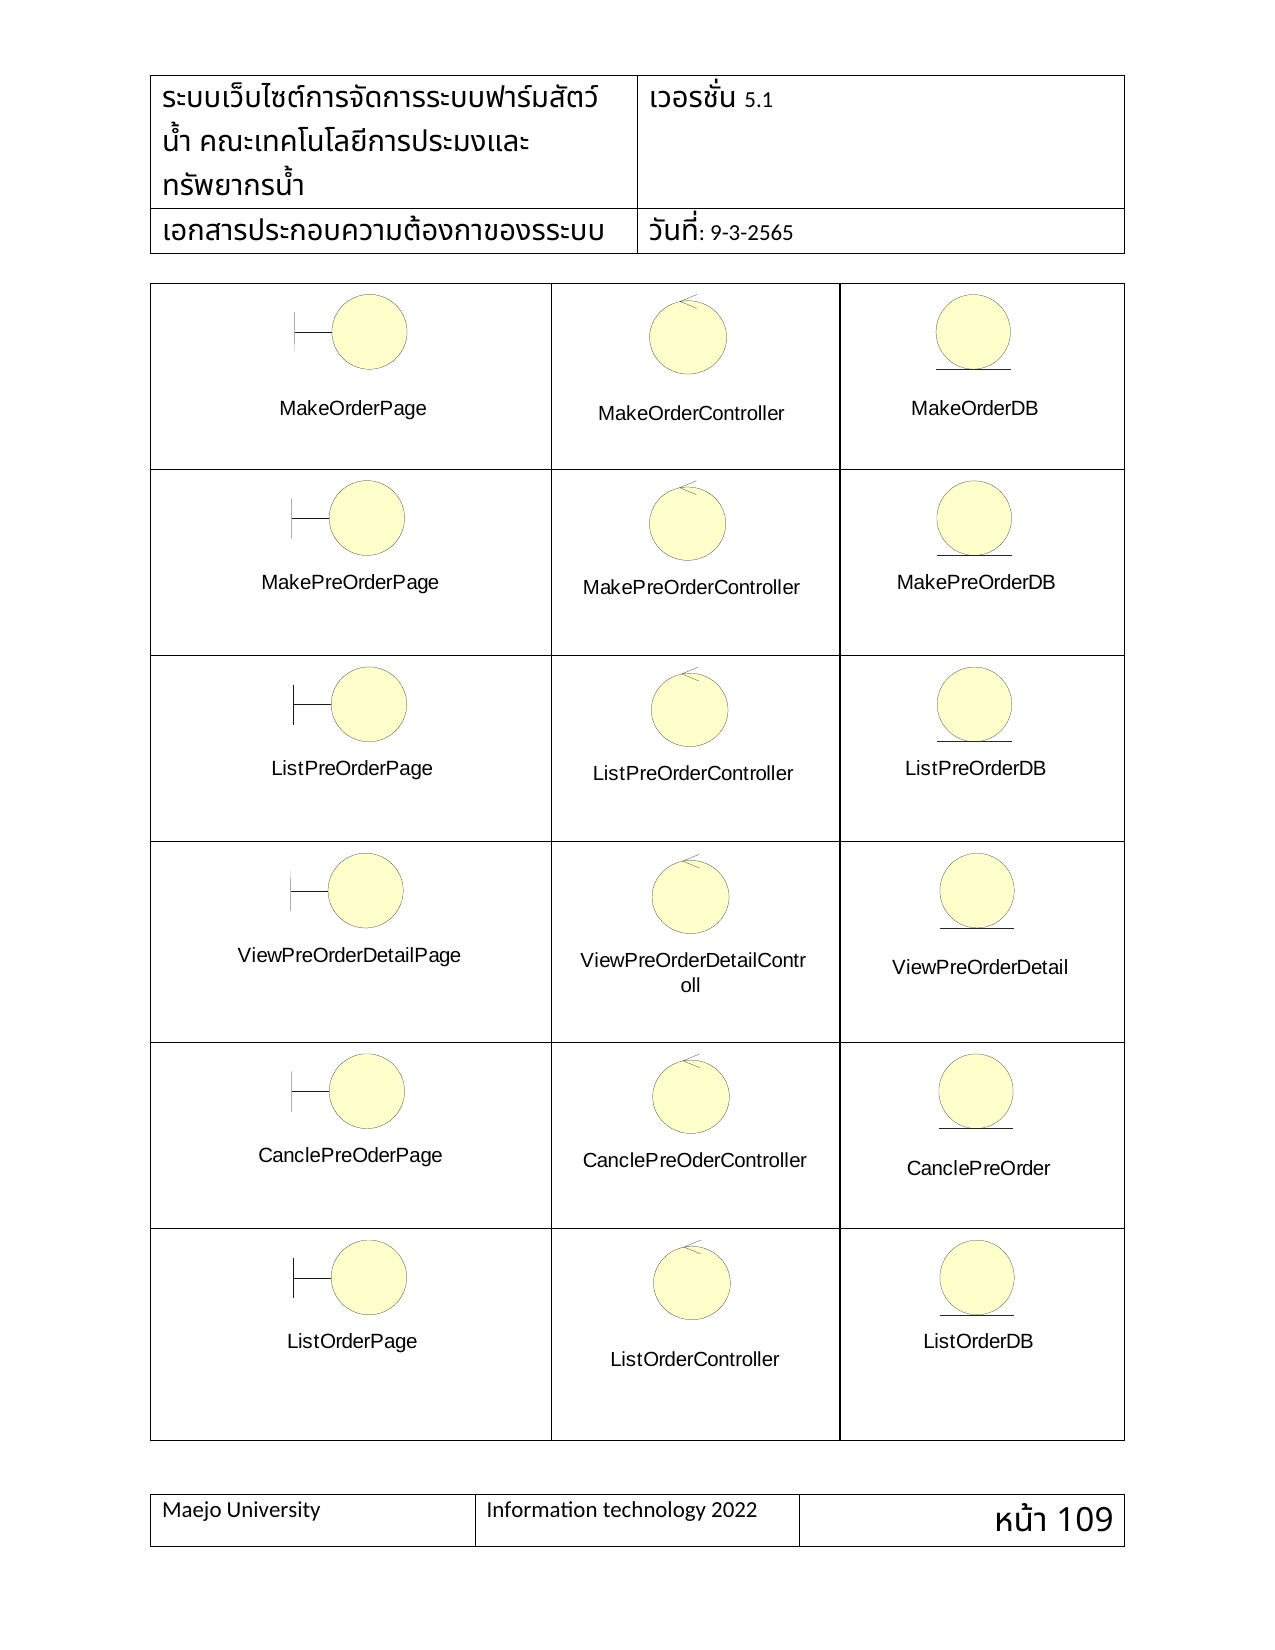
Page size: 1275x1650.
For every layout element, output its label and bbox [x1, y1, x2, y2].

table_cell [552, 284, 839, 469]
table_cell [151, 470, 551, 655]
table_cell [151, 1043, 551, 1228]
table_cell [841, 1043, 1124, 1228]
table_cell [151, 842, 551, 1042]
table_cell [151, 656, 551, 841]
table_cell [552, 470, 839, 655]
table_cell [841, 470, 1124, 655]
table_cell [841, 284, 1124, 469]
table_cell [552, 1229, 839, 1440]
table_cell [841, 1229, 1124, 1440]
table_cell [552, 842, 839, 1042]
table_cell [841, 842, 1124, 1042]
table_cell [552, 656, 839, 841]
table_cell [552, 1043, 839, 1228]
table_cell [151, 284, 551, 469]
table_cell [841, 656, 1124, 841]
table_cell [151, 1229, 551, 1440]
